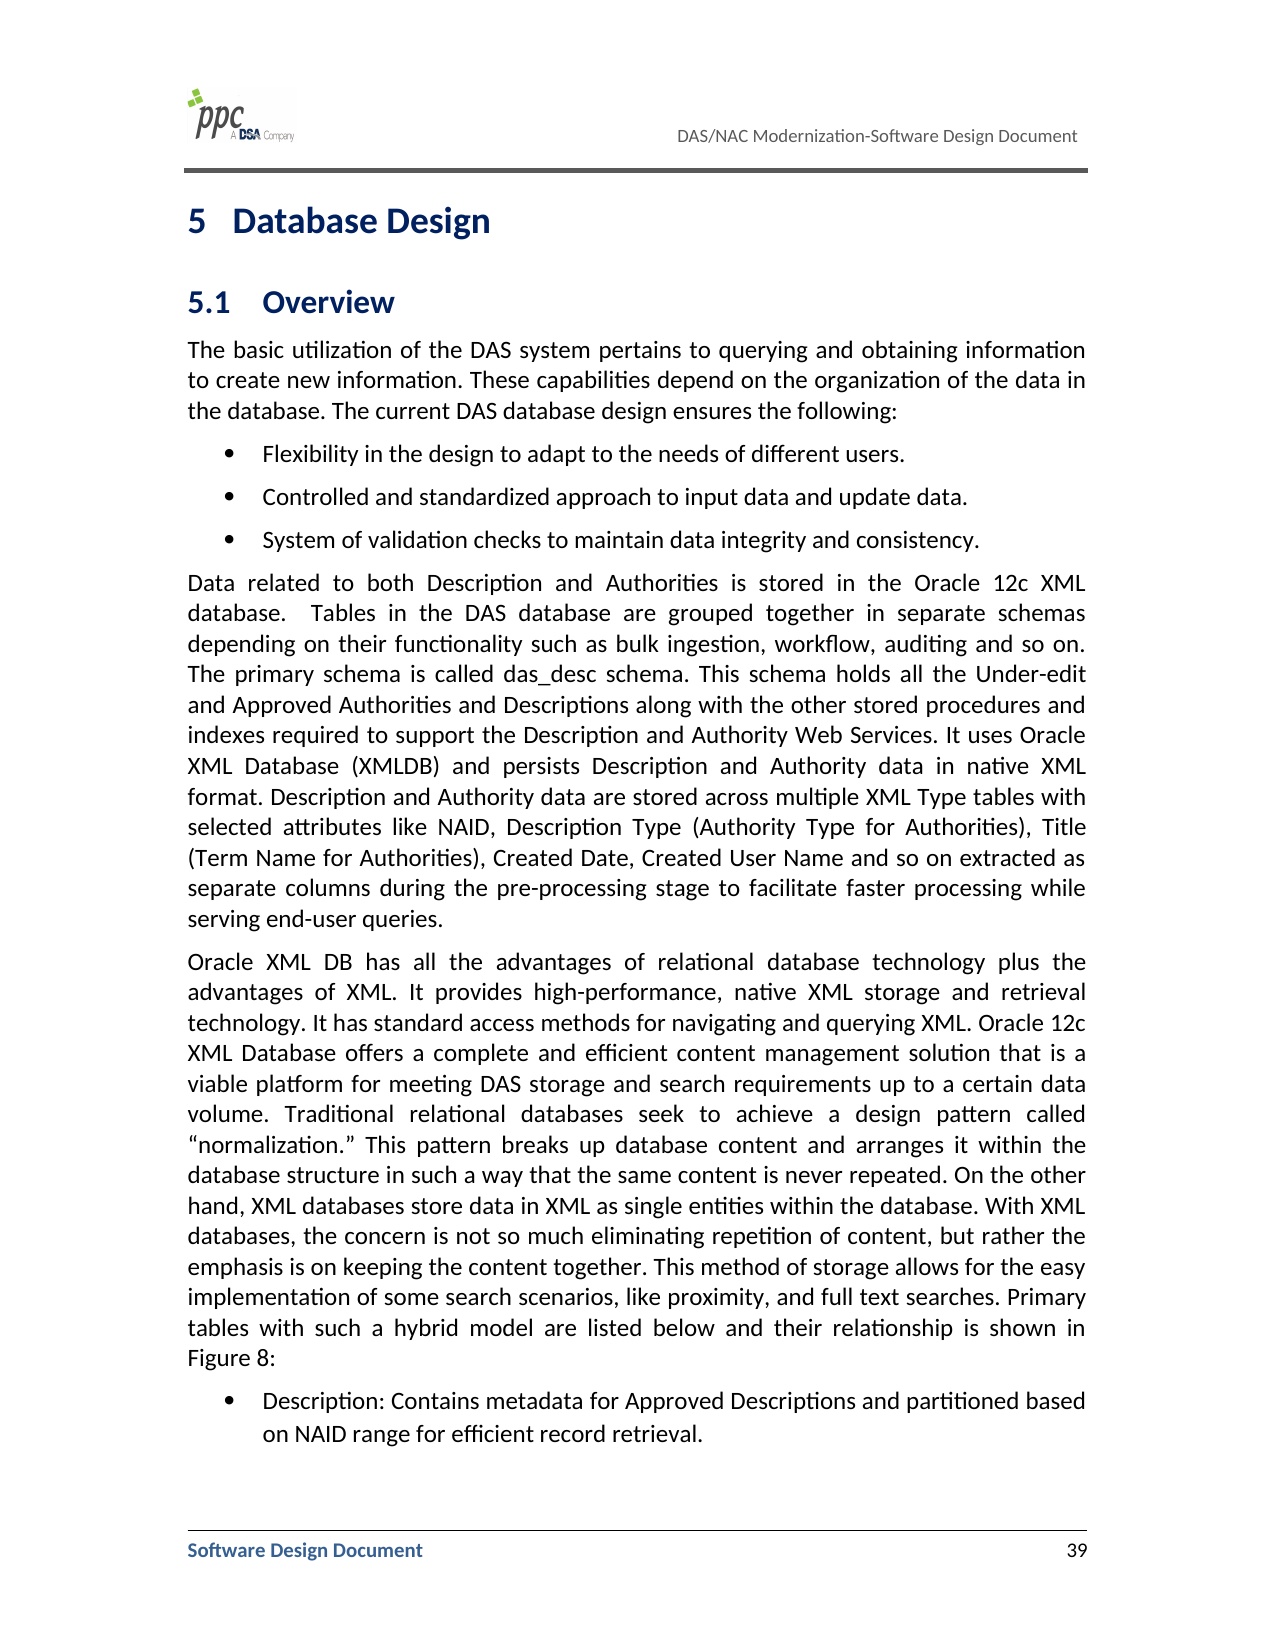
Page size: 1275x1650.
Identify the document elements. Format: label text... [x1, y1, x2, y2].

picture [187, 87, 297, 143]
text Oracle XML DB has all the advantages of relational database technology plus the advantages of XML. It provides high-performance, native XML storage and retrieval technology. It has standard access methods for navigating and querying XML. Oracle 12c XML Database offers a complete and efficient content management solution that is a viable platform for meeting DAS storage and search requirements up to a certain data volume. Traditional relational databases seek to achieve a design pattern called “normalization.” This pattern breaks up database content and arranges it within the database structure in such a way that the same content is never repeated. On the other hand, XML databases store data in XML as single entities within the database. With XML databases, the concern is not so much eliminating repetition of content, but rather the emphasis is on keeping the content together. This method of storage allows for the easy implementation of some search scenarios, like proximity, and full text searches. Primary tables with such a hybrid model are listed below and their relationship is shown in Figure 8: [187, 946, 1087, 1373]
list System of validation checks to maintain data integrity and consistency. [225, 524, 1087, 554]
text Data related to both Description and Authorities is stored in the Oracle 12c XML database. Tables in the DAS database are grouped together in separate schemas depending on their functionality such as bulk ingestion, workflow, auditing and so on. The primary schema is called das_desc schema. This schema holds all the Under-edit and Approved Authorities and Descriptions along with the other stored procedures and indexes required to support the Description and Authority Web Services. It uses Oracle XML Database (XMLDB) and persists Description and Authority data in native XML format. Description and Authority data are stored across multiple XML Type tables with selected attributes like NAID, Description Type (Authority Type for Authorities), Title (Term Name for Authorities), Created Date, Created User Name and so on extracted as separate columns during the pre-processing stage to facilitate faster processing while serving end-user queries. [187, 567, 1087, 933]
text The basic utilization of the DAS system pertains to querying and obtaining information to create new information. These capabilities depend on the organization of the data in the database. The current DAS database design ensures the following: [187, 334, 1087, 425]
subtitle Overview [187, 281, 1087, 321]
list Controlled and standardized approach to input data and update data. [225, 481, 1087, 511]
list Description: Contains metadata for Approved Descriptions and partitioned based on NAID range for efficient record retrieval. [225, 1386, 1087, 1450]
list Flexibility in the design to adapt to the needs of different users. [225, 438, 1087, 468]
subtitle Database Design [187, 197, 1087, 243]
